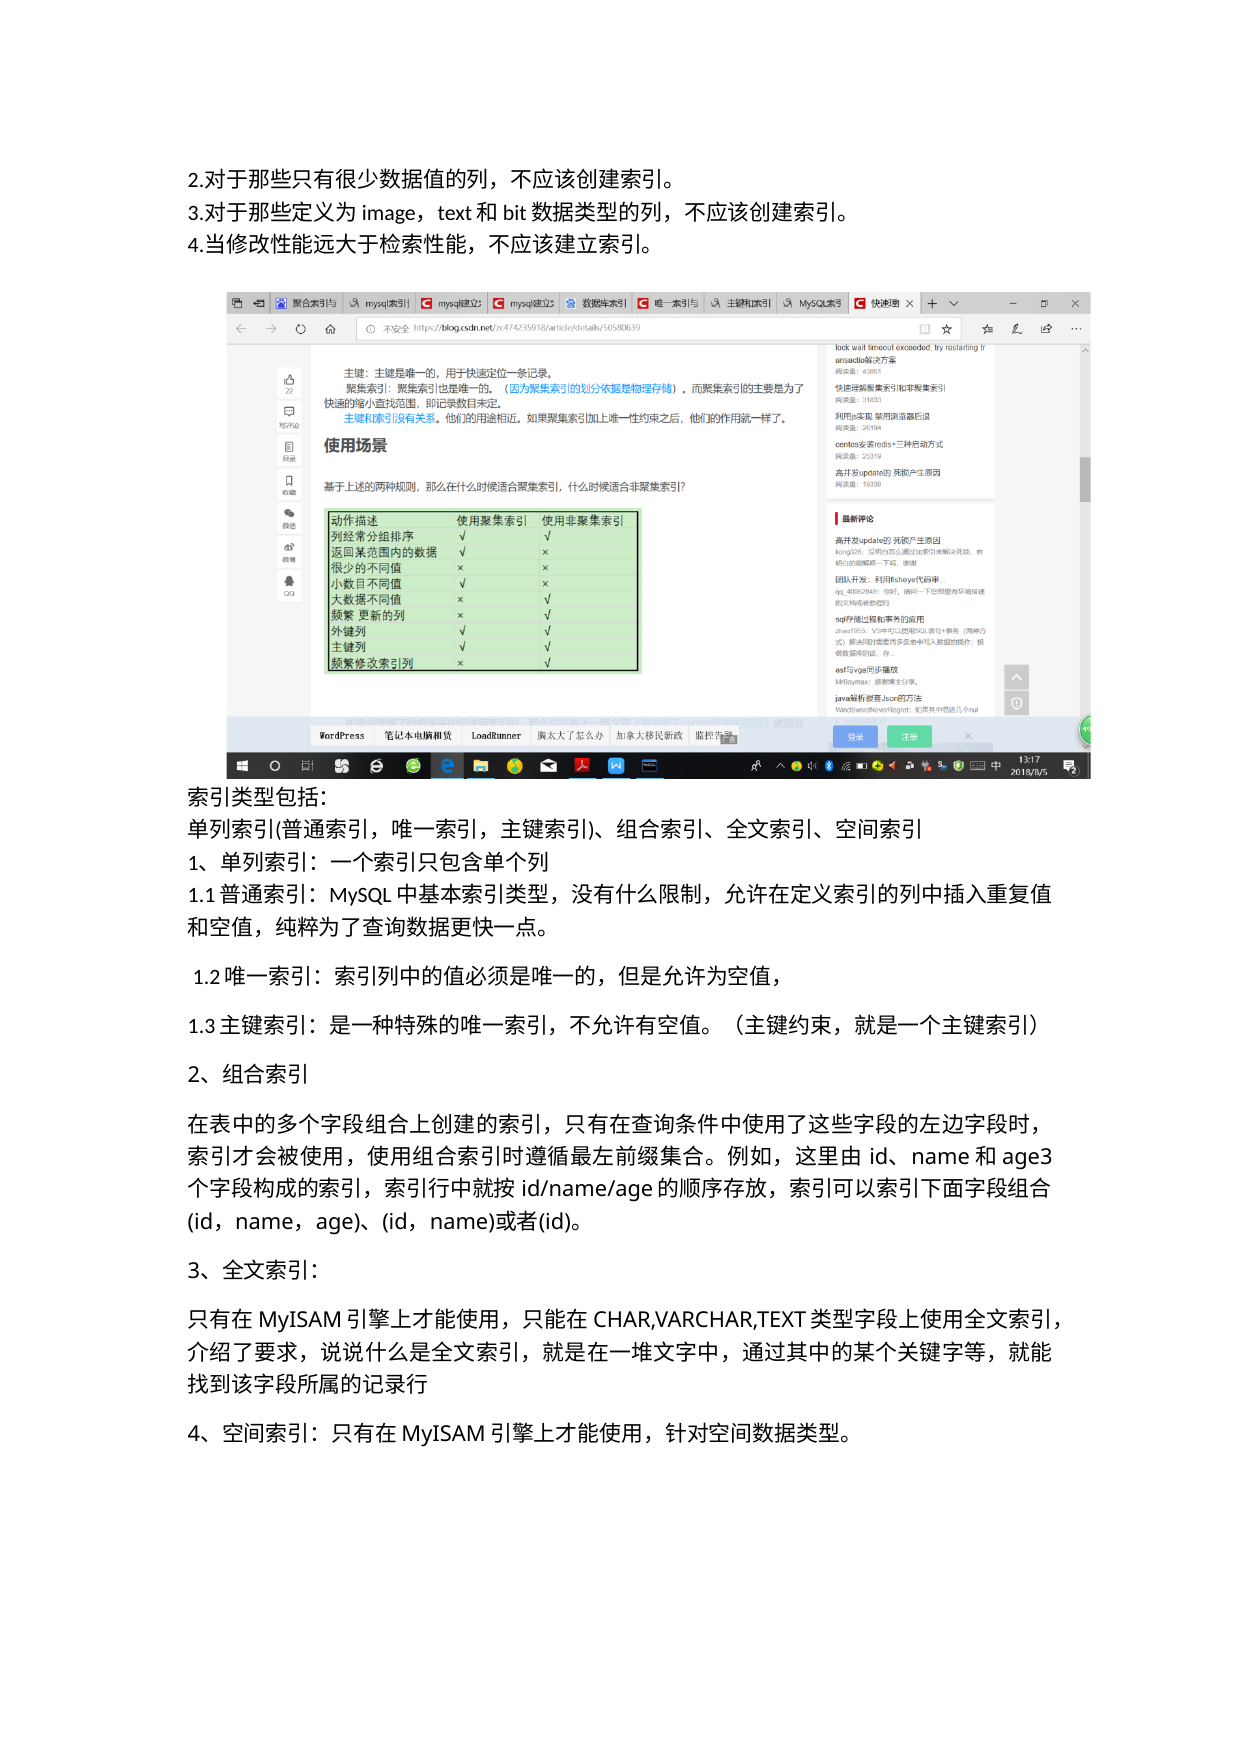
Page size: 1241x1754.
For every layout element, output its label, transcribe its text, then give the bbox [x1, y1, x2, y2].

text 4.当修改性能远大于检索性能，不应该建立索引。 [187, 227, 1053, 259]
picture [226, 292, 1091, 779]
list 只有在MyISAM引擎上才能使用，只能在CHAR,VARCHAR,TEXT类型字段上使用全文索引，介绍了要求，说说什么是全文索引，就是在一堆文字中，通过其中的某个关键字等，就能找到该字段所属的记录行 [187, 1302, 1053, 1399]
text 3.对于那些定义为image，text和bit数据类型的列，不应该创建索引。 [187, 194, 1053, 227]
text 1.3主键索引：是一种特殊的唯一索引，不允许有空值。（主键约束，就是一个主键索引） [187, 1008, 1053, 1040]
text 1、单列索引：一个索引只包含单个列 [187, 844, 1053, 877]
list 空间索引：只有在MyISAM引擎上才能使用，针对空间数据类型。 [187, 1416, 1053, 1449]
list 在表中的多个字段组合上创建的索引，只有在查询条件中使用了这些字段的左边字段时，索引才会被使用，使用组合索引时遵循最左前缀集合。例如，这里由id、name和age3个字段构成的索引，索引行中就按id/name/age的顺序存放，索引可以索引下面字段组合(id，name，age)、(id，name)或者(id)。 [187, 1106, 1053, 1236]
list 组合索引 [187, 1057, 1053, 1089]
text 2.对于那些只有很少数据值的列，不应该创建索引。 [187, 162, 1053, 194]
text 1.1普通索引：MySQL中基本索引类型，没有什么限制，允许在定义索引的列中插入重复值和空值，纯粹为了查询数据更快一点。 [187, 877, 1053, 942]
text 索引类型包括： [187, 779, 1053, 812]
list 全文索引： [187, 1253, 1053, 1285]
text 单列索引(普通索引，唯一索引，主键索引)、组合索引、全文索引、空间索引 [187, 812, 1053, 844]
text 1.2唯一索引：索引列中的值必须是唯一的，但是允许为空值， [187, 959, 1053, 991]
